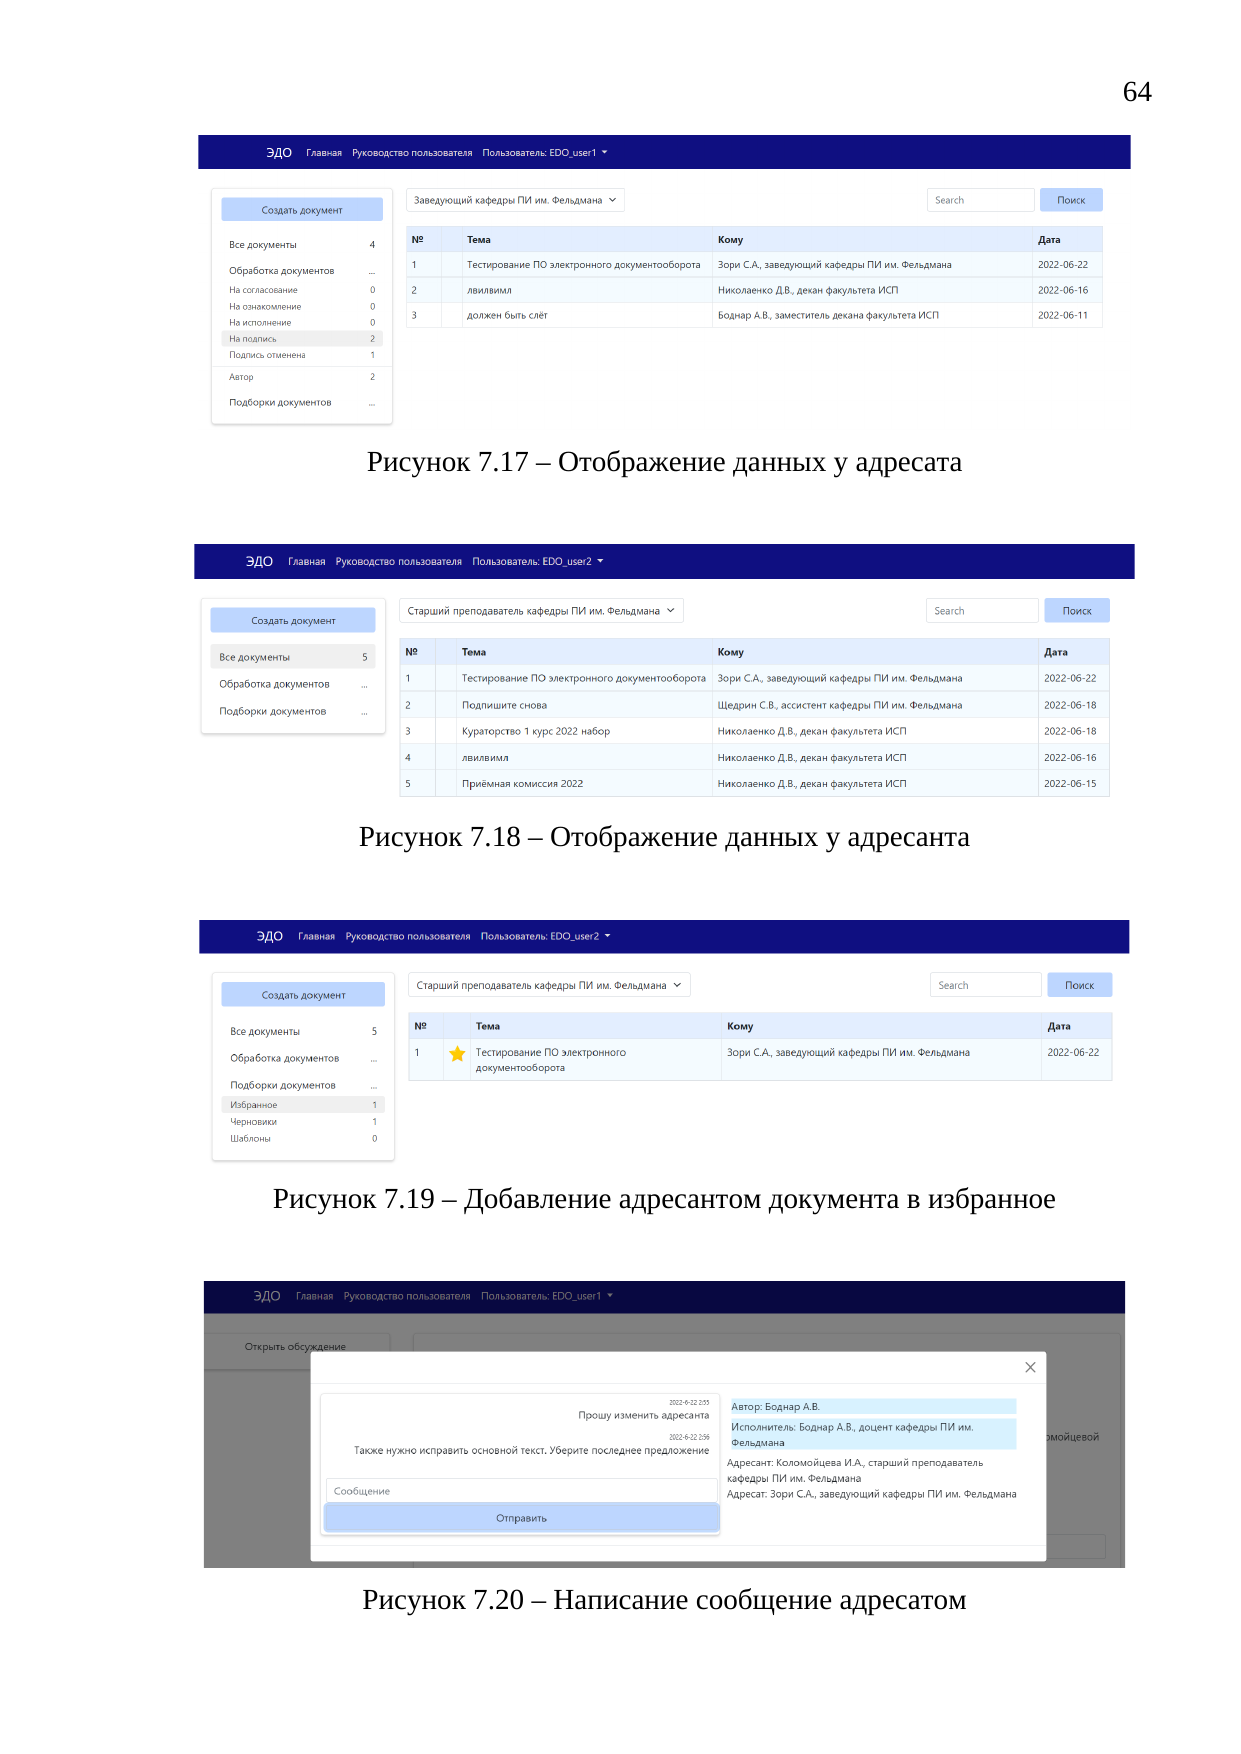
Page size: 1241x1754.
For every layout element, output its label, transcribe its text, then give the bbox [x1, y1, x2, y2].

picture [203, 1281, 1125, 1568]
text Рисунок 7.19 – Добавление адресантом документа в избранное [177, 1181, 1152, 1214]
text Рисунок 7.17 – Отображение данных у адресата [177, 444, 1152, 477]
picture [199, 920, 1130, 1167]
picture [194, 544, 1135, 805]
picture [198, 135, 1131, 430]
text Рисунок 7.18 – Отображение данных у адресанта [177, 819, 1152, 853]
text Рисунок 7.20 – Написание сообщение адресатом [177, 1582, 1152, 1615]
